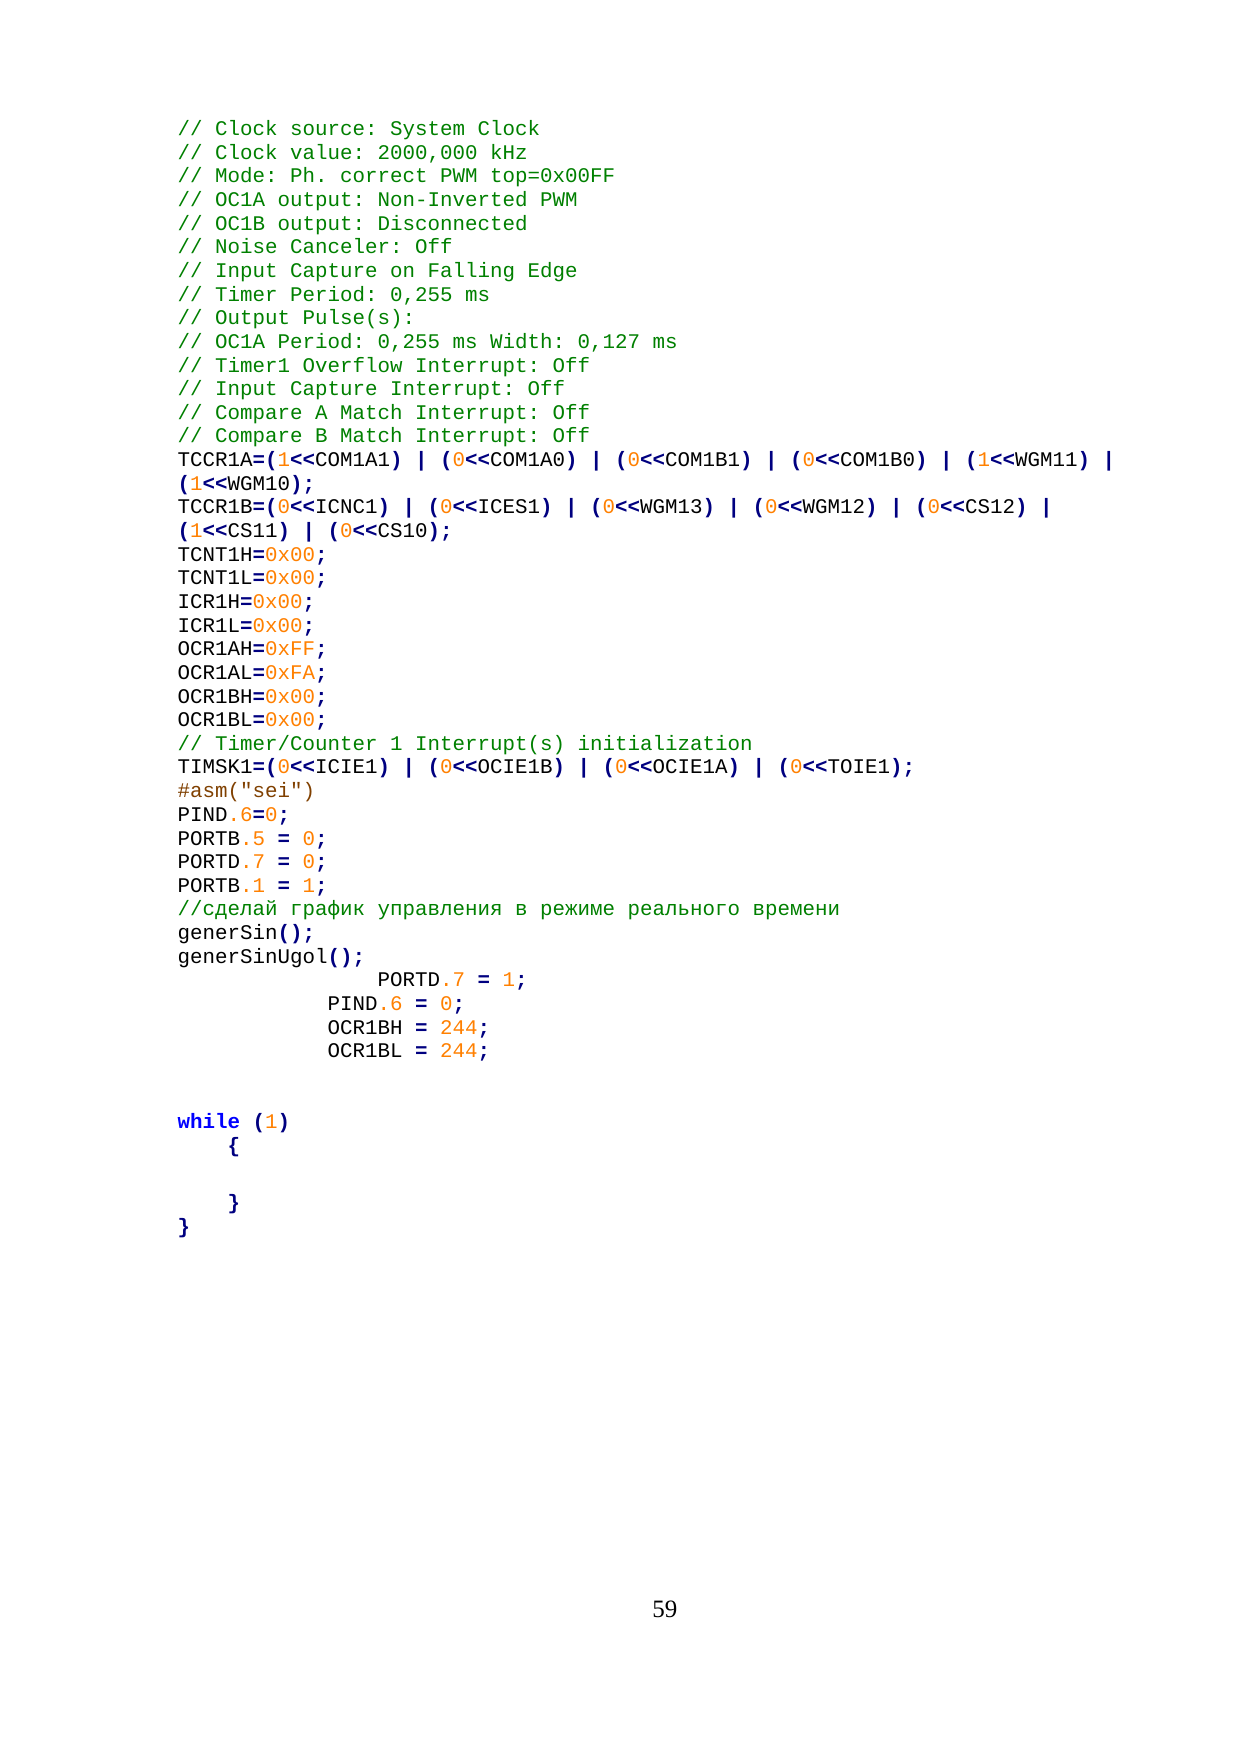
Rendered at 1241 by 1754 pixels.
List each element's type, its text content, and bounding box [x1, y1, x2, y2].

text // Timer1 Overflow Interrupt: Off [177, 354, 1152, 378]
text ICR1L=0x00; [177, 615, 1152, 638]
text TCCR1B=(0<<ICNC1) | (0<<ICES1) | (0<<WGM13) | (0<<WGM12) | (0<<CS12) | (1<<CS11) | (0<<CS10); [177, 496, 1152, 544]
text PIND.6=0; [177, 804, 1152, 827]
text TIMSK1=(0<<ICIE1) | (0<<OCIE1B) | (0<<OCIE1A) | (0<<TOIE1); [177, 757, 1152, 780]
text TCCR1A=(1<<COM1A1) | (0<<COM1A0) | (0<<COM1B1) | (0<<COM1B0) | (1<<WGM11) | (1<<WGM10); [177, 449, 1152, 496]
text #asm("sei") [177, 780, 1152, 804]
text // OC1A output: Non-Inverted PWM [177, 189, 1152, 213]
text // OC1B output: Disconnected [177, 213, 1152, 236]
text // Input Capture Interrupt: Off [177, 378, 1152, 402]
text OCR1BL = 244; [177, 1040, 1152, 1064]
text TCNT1L=0x00; [177, 567, 1152, 591]
text OCR1AH=0xFF; [177, 638, 1152, 662]
text PORTB.5 = 0; [177, 827, 1152, 851]
text OCR1BL=0x00; [177, 709, 1152, 733]
text OCR1BH=0x00; [177, 686, 1152, 709]
text // Timer/Counter 1 Interrupt(s) initialization [177, 733, 1152, 757]
text PIND.6 = 0; [177, 993, 1152, 1017]
text PORTD.7 = 1; [177, 969, 1152, 993]
text // Input Capture on Falling Edge [177, 260, 1152, 284]
text // Timer Period: 0,255 ms [177, 284, 1152, 307]
text // Clock value: 2000,000 kHz [177, 142, 1152, 165]
text OCR1BH = 244; [177, 1017, 1152, 1040]
text // Output Pulse(s): [177, 307, 1152, 331]
text PORTB.1 = 1; [177, 875, 1152, 898]
text TCNT1H=0x00; [177, 544, 1152, 567]
text generSin(); [177, 922, 1152, 946]
text { [177, 1135, 1152, 1158]
text PORTD.7 = 0; [177, 851, 1152, 875]
text // Compare A Match Interrupt: Off [177, 402, 1152, 426]
text // OC1A Period: 0,255 ms Width: 0,127 ms [177, 331, 1152, 354]
text generSinUgol(); [177, 946, 1152, 969]
text while (1) [177, 1111, 1152, 1135]
text //сделай график управления в режиме реального времени [177, 898, 1152, 922]
text OCR1AL=0xFA; [177, 662, 1152, 686]
text // Noise Canceler: Off [177, 236, 1152, 260]
text ICR1H=0x00; [177, 591, 1152, 615]
text } [177, 1192, 1152, 1216]
text } [177, 1216, 1152, 1239]
text // Compare B Match Interrupt: Off [177, 426, 1152, 449]
text // Clock source: System Clock [177, 118, 1152, 142]
text // Mode: Ph. correct PWM top=0x00FF [177, 165, 1152, 189]
